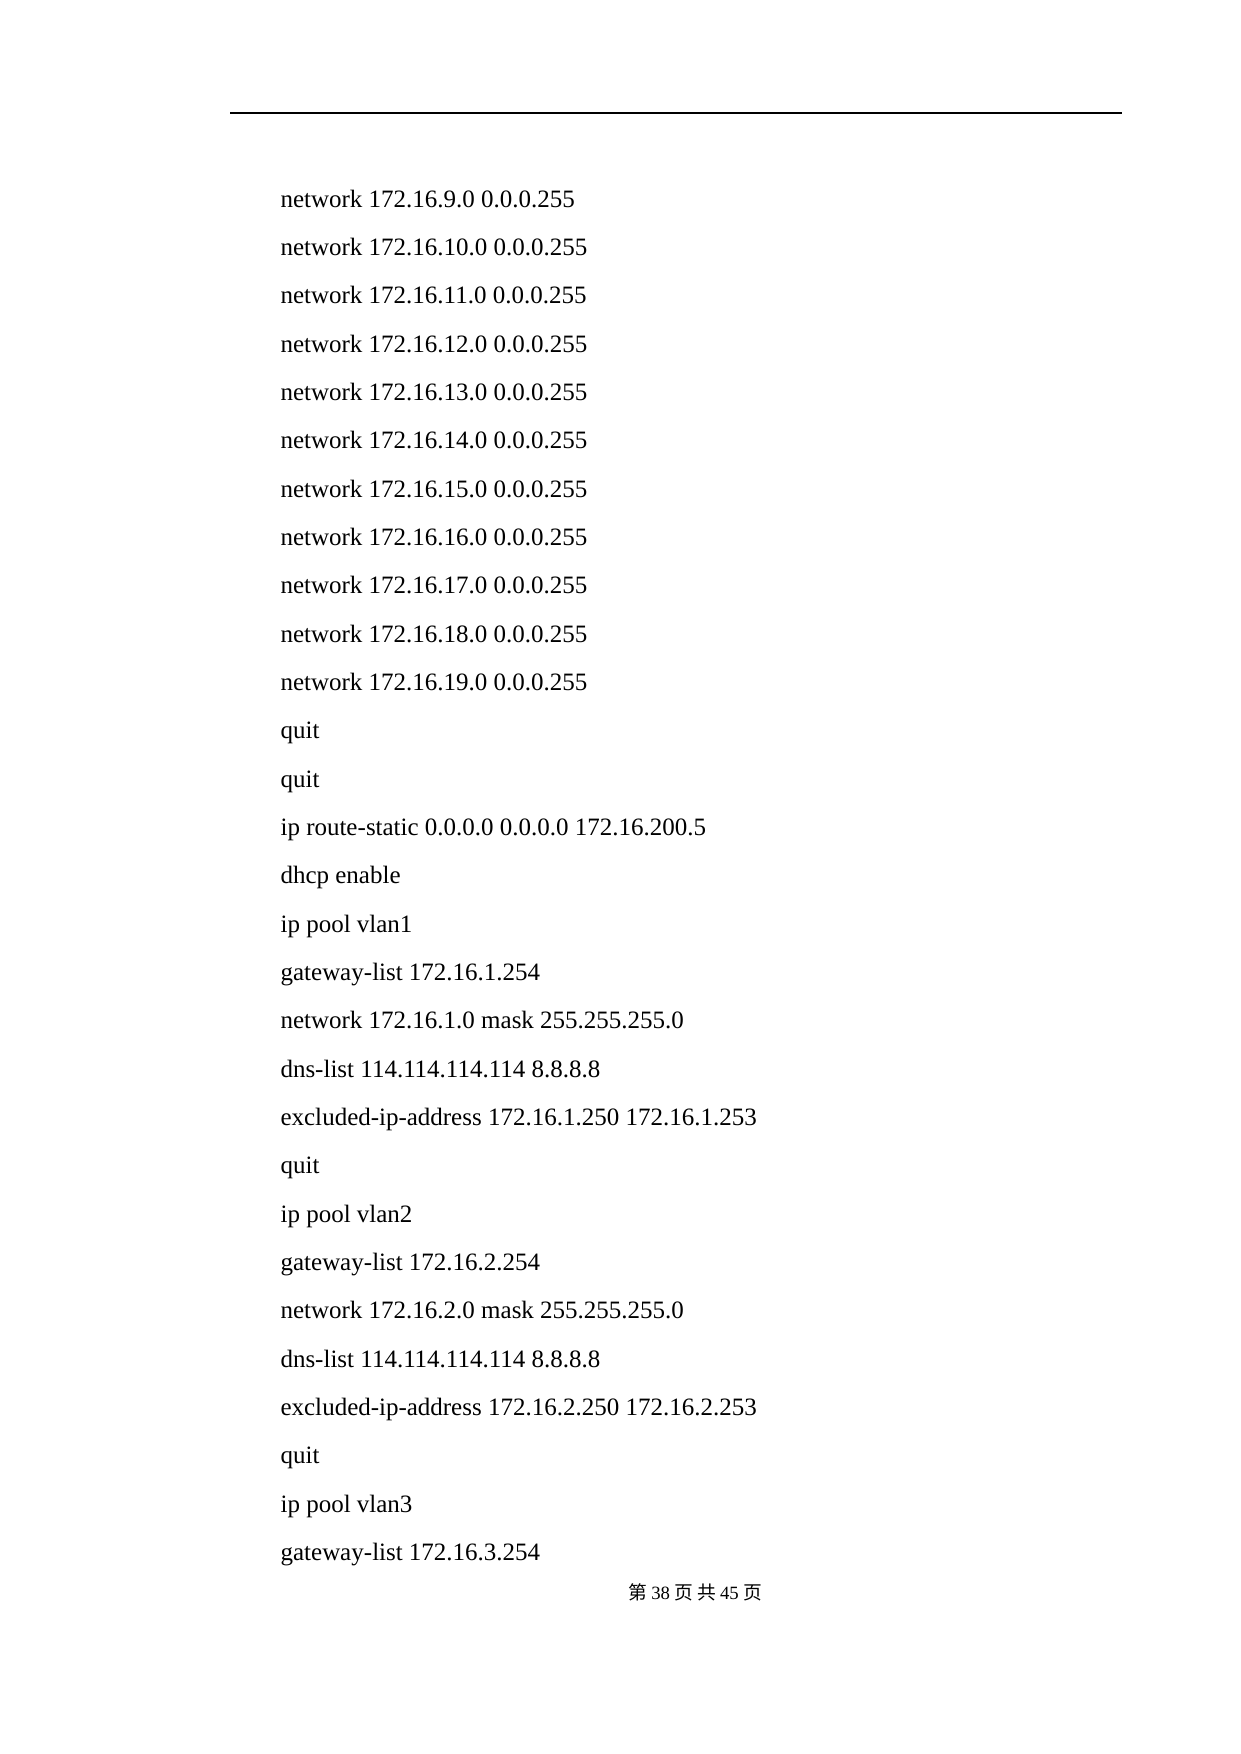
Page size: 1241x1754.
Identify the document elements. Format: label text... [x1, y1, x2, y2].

text quit [230, 761, 1122, 795]
text gateway-list 172.16.1.254 [230, 954, 1122, 988]
text quit [230, 1438, 1122, 1472]
text network 172.16.17.0 0.0.0.255 [230, 568, 1122, 602]
text dhcp enable [230, 858, 1122, 892]
text network 172.16.13.0 0.0.0.255 [230, 374, 1122, 408]
text gateway-list 172.16.2.254 [230, 1244, 1122, 1278]
text ip route-static 0.0.0.0 0.0.0.0 172.16.200.5 [230, 809, 1122, 843]
text network 172.16.18.0 0.0.0.255 [230, 616, 1122, 650]
text network 172.16.12.0 0.0.0.255 [230, 326, 1122, 360]
text network 172.16.1.0 mask 255.255.255.0 [230, 1003, 1122, 1037]
text network 172.16.19.0 0.0.0.255 [230, 664, 1122, 698]
text excluded-ip-address 172.16.1.250 172.16.1.253 [230, 1099, 1122, 1133]
text gateway-list 172.16.3.254 [230, 1534, 1122, 1568]
text dns-list 114.114.114.114 8.8.8.8 [230, 1341, 1122, 1375]
text quit [230, 1148, 1122, 1182]
text network 172.16.9.0 0.0.0.255 [230, 181, 1122, 215]
text network 172.16.16.0 0.0.0.255 [230, 519, 1122, 553]
text dns-list 114.114.114.114 8.8.8.8 [230, 1051, 1122, 1085]
text network 172.16.14.0 0.0.0.255 [230, 423, 1122, 457]
text network 172.16.2.0 mask 255.255.255.0 [230, 1293, 1122, 1327]
text network 172.16.15.0 0.0.0.255 [230, 471, 1122, 505]
text ip pool vlan2 [230, 1196, 1122, 1230]
text excluded-ip-address 172.16.2.250 172.16.2.253 [230, 1389, 1122, 1423]
text network 172.16.11.0 0.0.0.255 [230, 278, 1122, 312]
text ip pool vlan1 [230, 906, 1122, 940]
text quit [230, 713, 1122, 747]
text ip pool vlan3 [230, 1486, 1122, 1520]
text network 172.16.10.0 0.0.0.255 [230, 229, 1122, 263]
